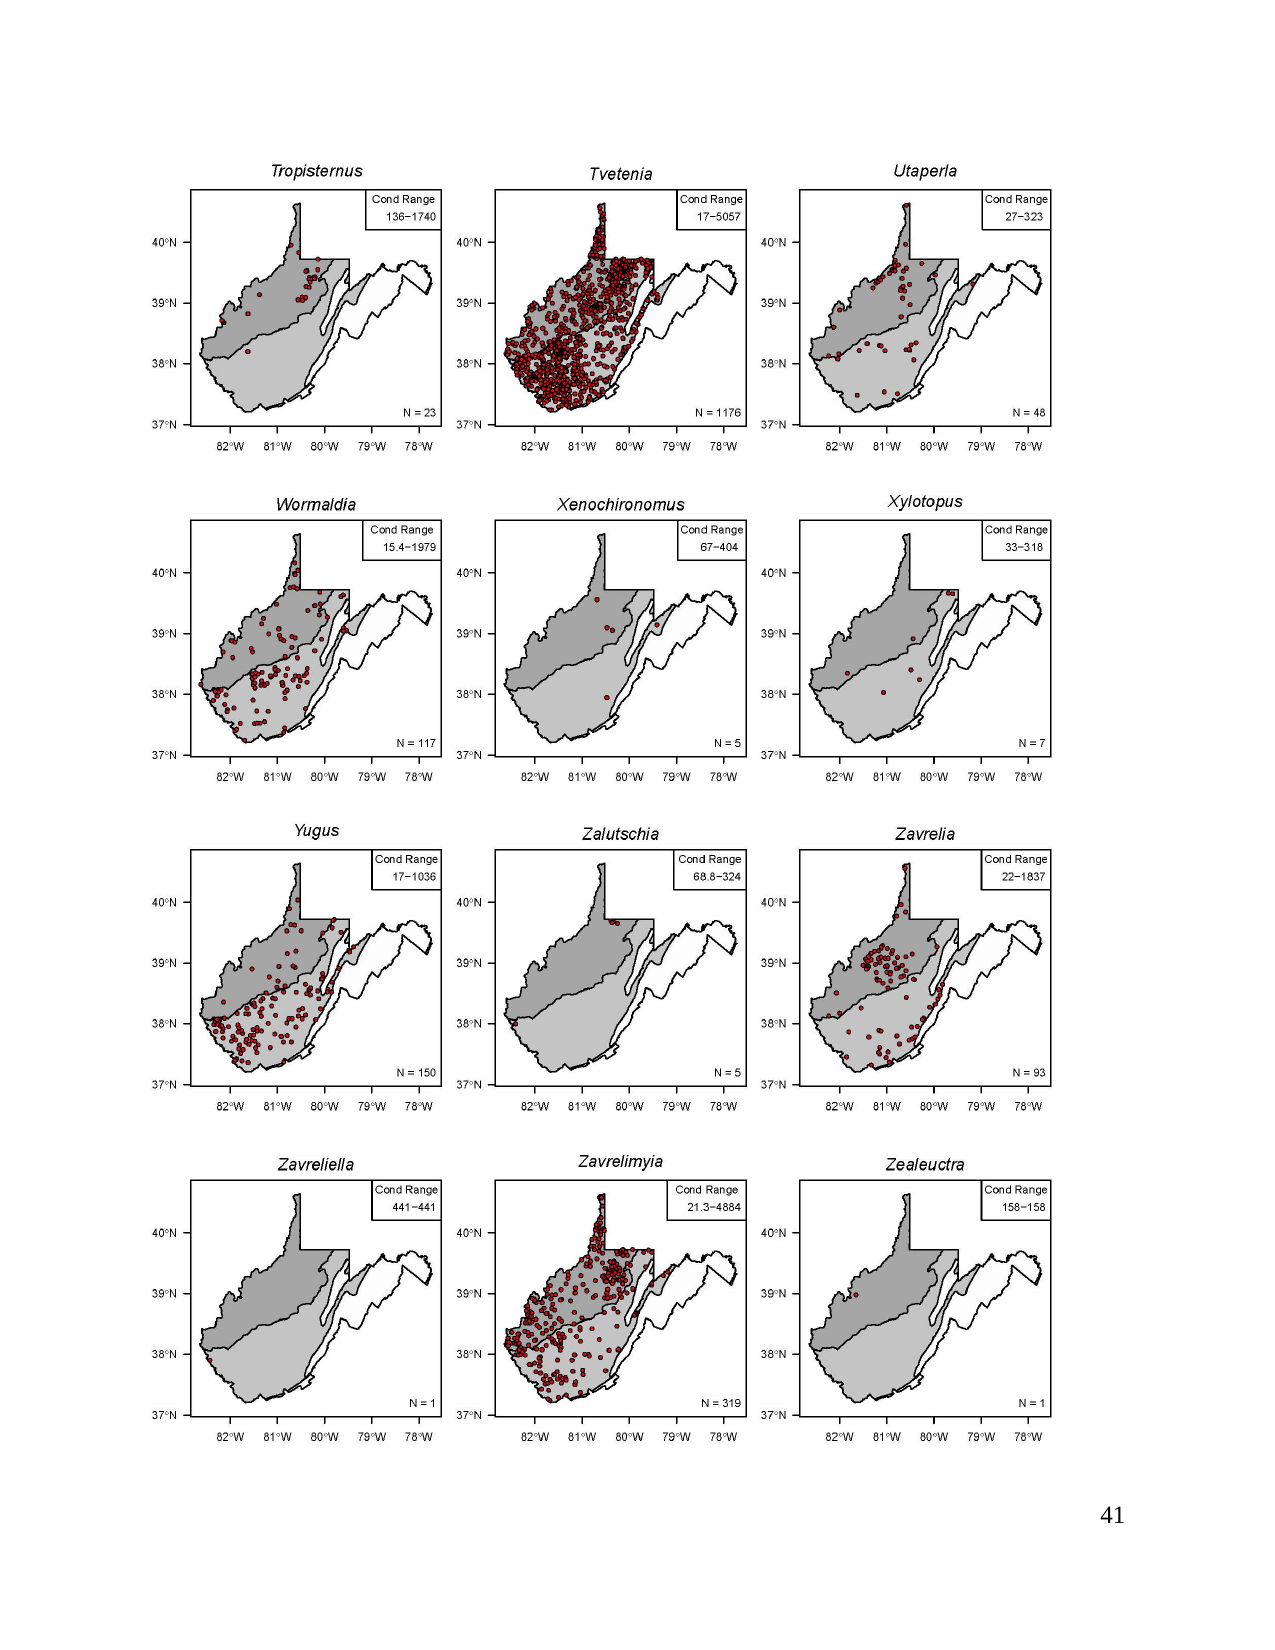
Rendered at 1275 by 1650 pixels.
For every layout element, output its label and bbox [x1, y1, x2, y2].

picture [150, 150, 1064, 1470]
